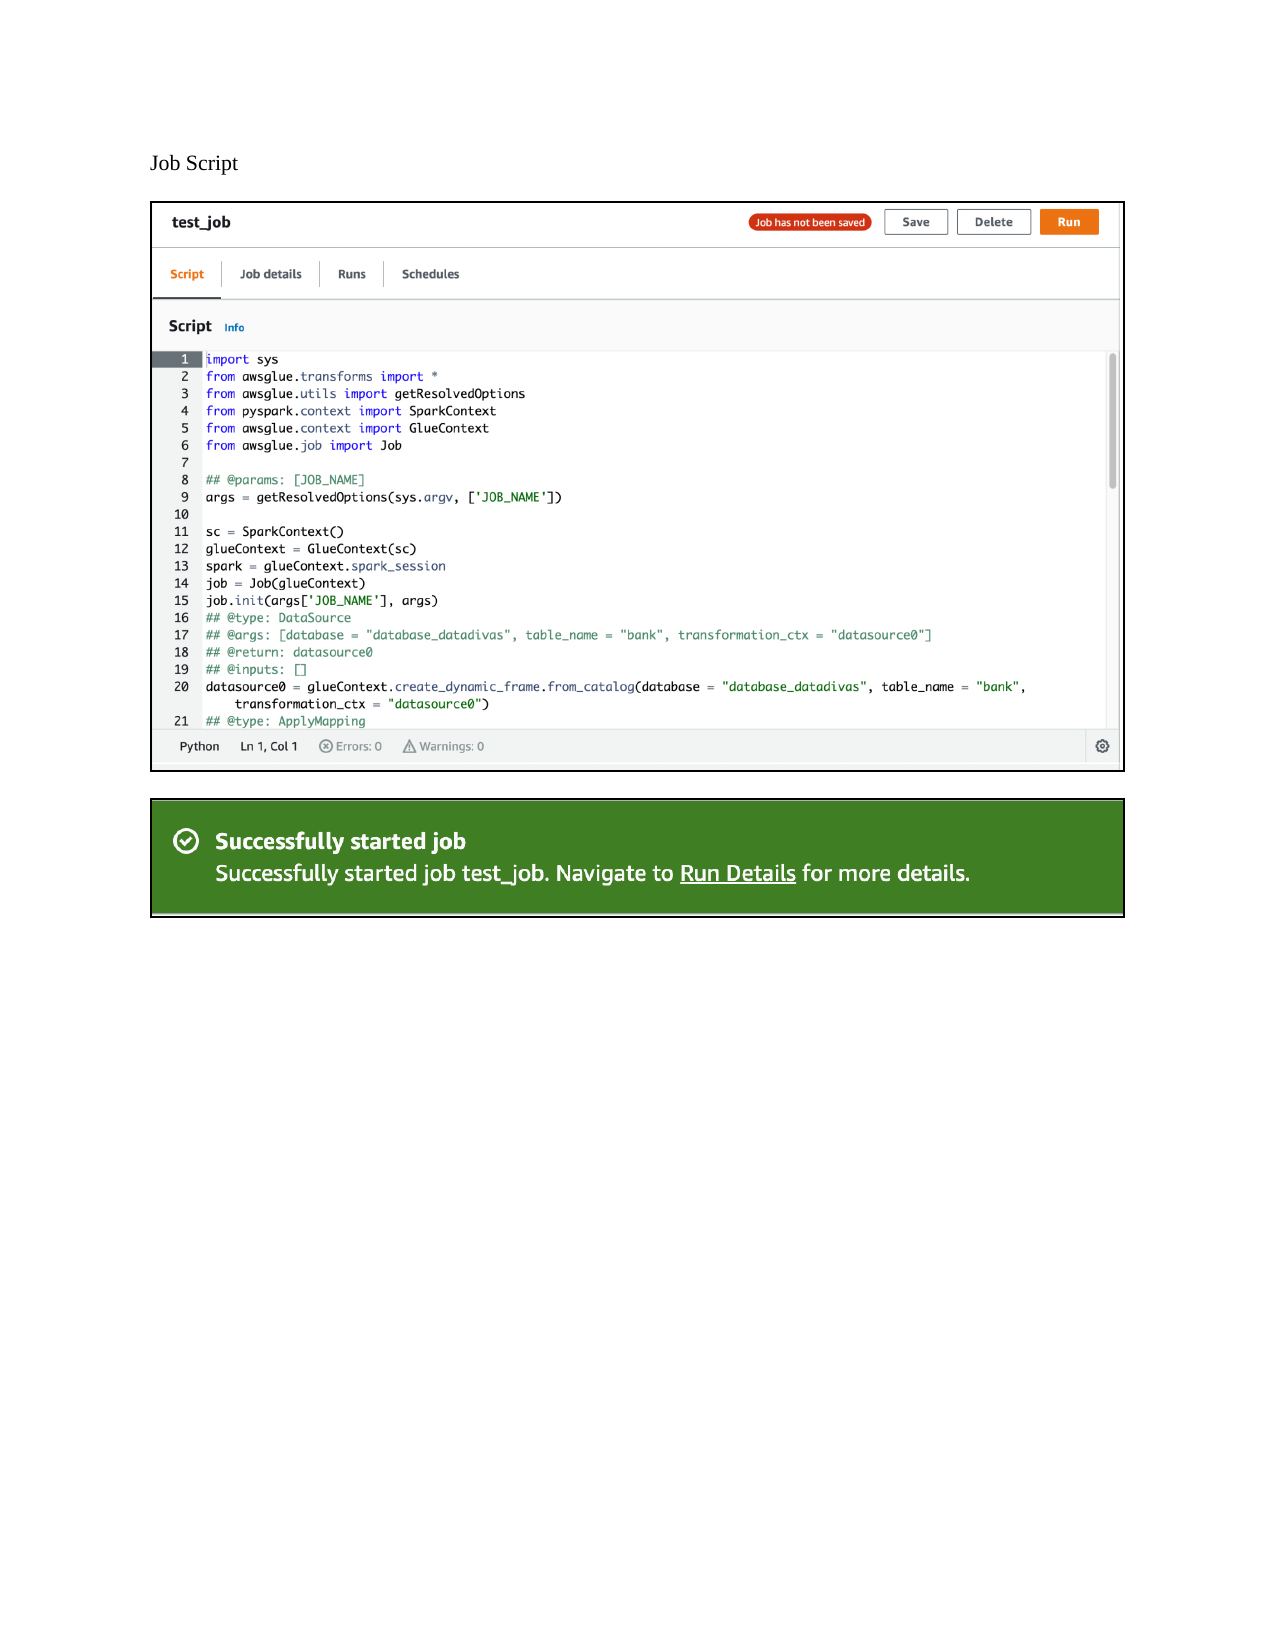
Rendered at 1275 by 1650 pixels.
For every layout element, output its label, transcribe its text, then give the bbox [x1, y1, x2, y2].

picture [152, 203, 1123, 770]
picture [152, 800, 1123, 916]
text Job Script [150, 150, 1125, 175]
